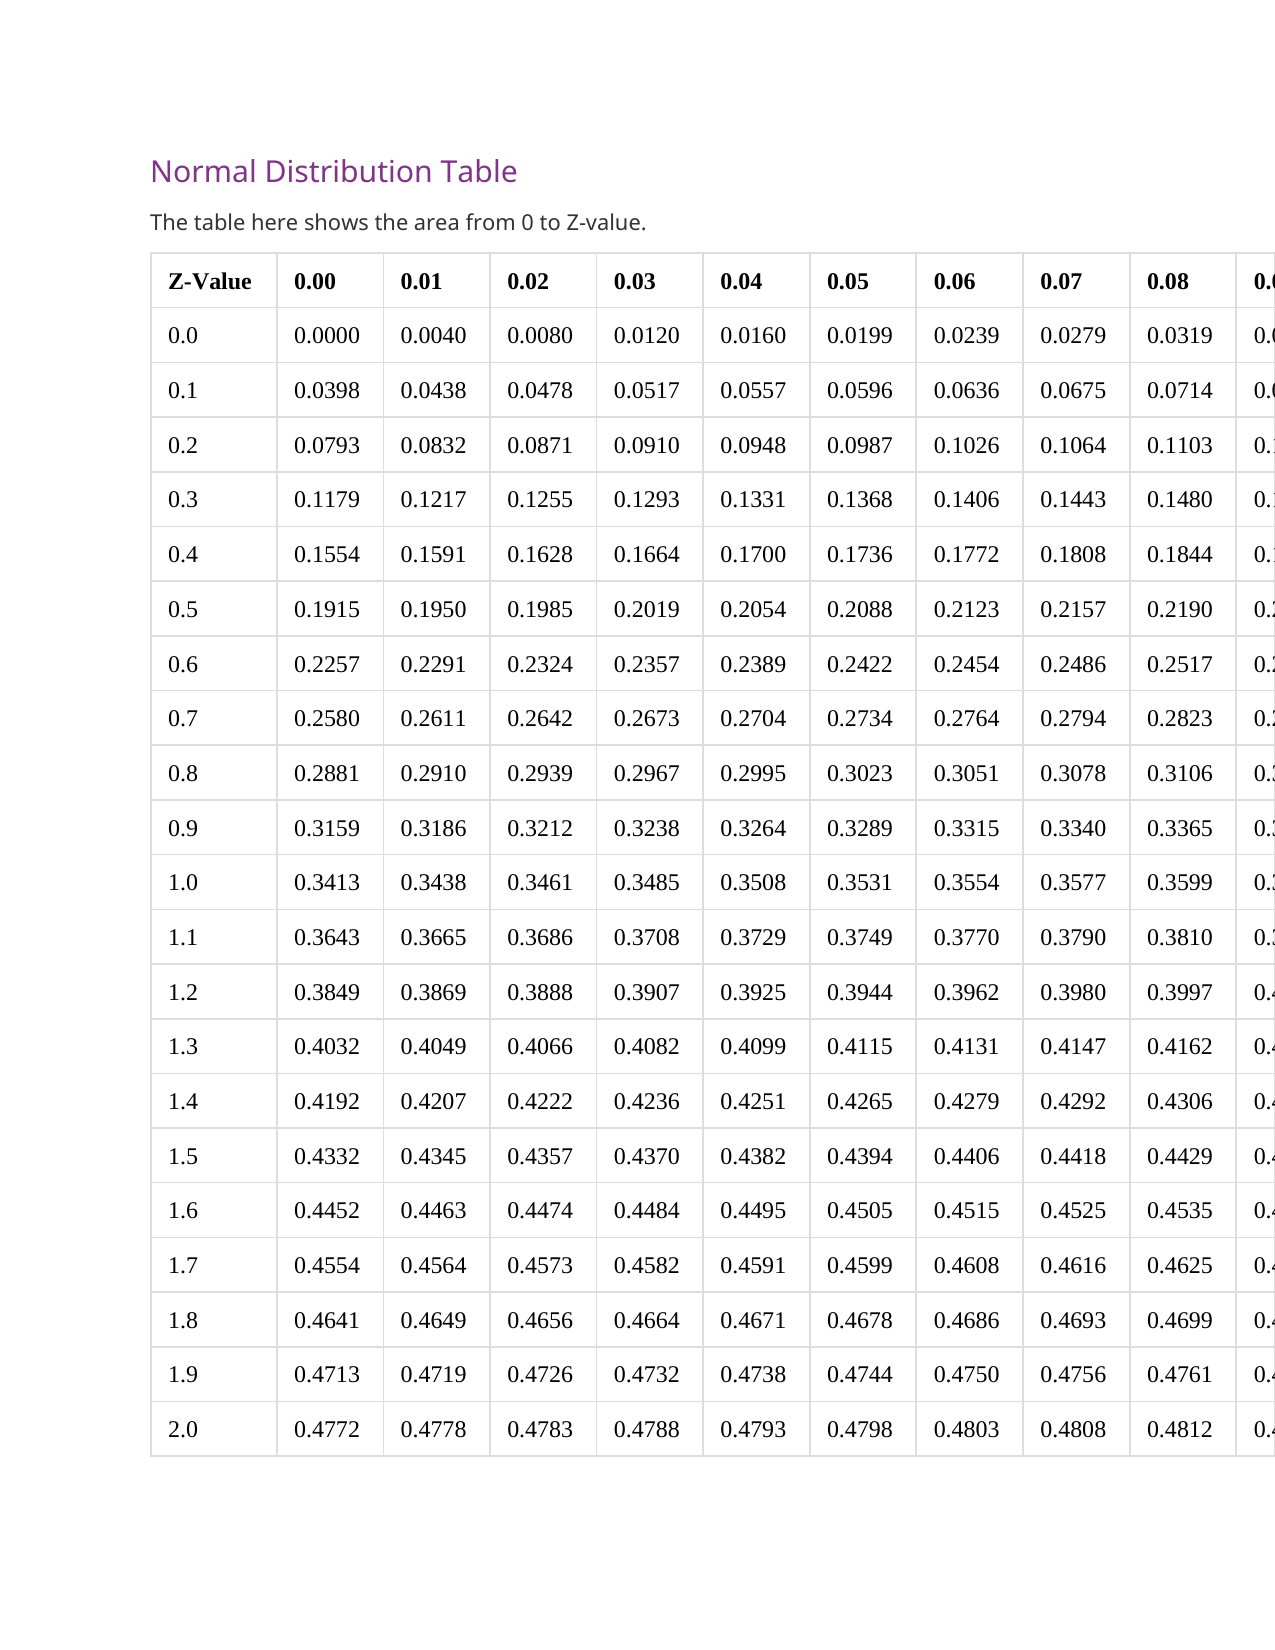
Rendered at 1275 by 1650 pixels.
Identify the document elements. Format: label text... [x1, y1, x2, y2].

table_cell 0.0987 [811, 418, 915, 471]
table_cell 0.0517 [597, 363, 702, 416]
table_cell 0.4082 [597, 1020, 702, 1072]
table_cell 0.1179 [278, 473, 383, 526]
table_cell 0.2019 [597, 582, 702, 635]
table_cell 0.3686 [491, 910, 596, 963]
table_cell 0.4641 [278, 1293, 383, 1346]
table_cell 0.4406 [917, 1129, 1022, 1182]
table_cell 2.0 [152, 1402, 276, 1455]
table_cell 0.4713 [278, 1348, 383, 1401]
table_cell 0.2224 [1237, 582, 1274, 635]
table_cell 0.4131 [917, 1020, 1022, 1072]
table_cell 0.3997 [1131, 965, 1235, 1018]
table_cell 0.4332 [278, 1129, 383, 1182]
table_cell 1.7 [152, 1238, 276, 1291]
table_cell 0.4394 [811, 1129, 915, 1182]
table_cell 0.1064 [1024, 418, 1129, 471]
table_cell 0.2123 [917, 582, 1022, 635]
table_cell 0.1443 [1024, 473, 1129, 526]
table_cell 0.2939 [491, 746, 596, 799]
table_cell 0.3888 [491, 965, 596, 1018]
table_cell 0.4177 [1237, 1020, 1274, 1072]
table_cell 0.4699 [1131, 1293, 1235, 1346]
table_cell 0.1808 [1024, 527, 1129, 580]
table_cell 0.3413 [278, 855, 383, 908]
table_cell 0.3925 [704, 965, 809, 1018]
table_header 0.02 [491, 254, 596, 307]
table_cell 0.2157 [1024, 582, 1129, 635]
table_cell 0.4608 [917, 1238, 1022, 1291]
table_cell 0.3729 [704, 910, 809, 963]
table_cell 0.3461 [491, 855, 596, 908]
table_cell 0.2881 [278, 746, 383, 799]
table_cell 0.6 [152, 637, 276, 690]
table_cell 0.2454 [917, 637, 1022, 690]
table_header Z-Value [152, 254, 276, 307]
table_cell 0.1293 [597, 473, 702, 526]
table_header 0.07 [1024, 254, 1129, 307]
table_header 0.04 [704, 254, 809, 307]
table_cell 0.4505 [811, 1183, 915, 1237]
table_cell 0.4772 [278, 1402, 383, 1455]
table_cell 1.3 [152, 1020, 276, 1072]
table_cell 0.4693 [1024, 1293, 1129, 1346]
table_cell 0.4319 [1237, 1074, 1274, 1127]
table_cell 0.3264 [704, 801, 809, 854]
table_cell 0.0596 [811, 363, 915, 416]
table_cell 0.3289 [811, 801, 915, 854]
table_cell 0.4236 [597, 1074, 702, 1127]
table_cell 0.1628 [491, 527, 596, 580]
table_cell 0.3159 [278, 801, 383, 854]
table_cell 0.4484 [597, 1183, 702, 1237]
table_cell 0.0636 [917, 363, 1022, 416]
table_cell 0.2642 [491, 691, 596, 744]
table_cell 0.1517 [1237, 473, 1274, 526]
table_cell 0.2764 [917, 691, 1022, 744]
table_cell 0.4207 [384, 1074, 489, 1127]
table_cell 1.1 [152, 910, 276, 963]
table_cell 0.2257 [278, 637, 383, 690]
table_cell 0.0478 [491, 363, 596, 416]
table_cell 0.4808 [1024, 1402, 1129, 1455]
table_cell 0.0832 [384, 418, 489, 471]
table_cell 0.3577 [1024, 855, 1129, 908]
table_cell 1.5 [152, 1129, 276, 1182]
table_cell 0.4564 [384, 1238, 489, 1291]
table_cell 0.3023 [811, 746, 915, 799]
table_cell 0.0199 [811, 308, 915, 362]
table_cell 0.4706 [1237, 1293, 1274, 1346]
table_cell 0.2967 [597, 746, 702, 799]
table_cell 0.0675 [1024, 363, 1129, 416]
table_cell 0.1331 [704, 473, 809, 526]
table_cell 0.4686 [917, 1293, 1022, 1346]
table_cell 0.3708 [597, 910, 702, 963]
table_cell 0.3051 [917, 746, 1022, 799]
table_cell 0.4495 [704, 1183, 809, 1237]
table_cell 0.2190 [1131, 582, 1235, 635]
table_cell 0.3980 [1024, 965, 1129, 1018]
table_cell 0.3830 [1237, 910, 1274, 963]
table_cell 0.4719 [384, 1348, 489, 1401]
table_cell 0.4744 [811, 1348, 915, 1401]
table_cell 1.6 [152, 1183, 276, 1237]
table_cell 0.4049 [384, 1020, 489, 1072]
table_cell 0.3078 [1024, 746, 1129, 799]
table_cell 0.4812 [1131, 1402, 1235, 1455]
table_header 0.00 [278, 254, 383, 307]
table_cell 0.0080 [491, 308, 596, 362]
table_cell 0.3238 [597, 801, 702, 854]
table_cell 0.4 [152, 527, 276, 580]
table_cell 0.4525 [1024, 1183, 1129, 1237]
table_cell 0.5 [152, 582, 276, 635]
table_cell 0.4474 [491, 1183, 596, 1237]
table_cell 0.0040 [384, 308, 489, 362]
text The table here shows the area from 0 to Z-value. [150, 207, 1125, 237]
table_cell 0.4554 [278, 1238, 383, 1291]
table_cell 0.4817 [1237, 1402, 1274, 1455]
table_cell 0.4778 [384, 1402, 489, 1455]
table_cell 0.4625 [1131, 1238, 1235, 1291]
table_cell 0.4162 [1131, 1020, 1235, 1072]
table_cell 0.4357 [491, 1129, 596, 1182]
table_cell 0.9 [152, 801, 276, 854]
table_cell 0.4452 [278, 1183, 383, 1237]
table_cell 0.1217 [384, 473, 489, 526]
table_cell 0.4345 [384, 1129, 489, 1182]
table_cell 0.4441 [1237, 1129, 1274, 1182]
table_cell 0.3749 [811, 910, 915, 963]
table_cell 0.4429 [1131, 1129, 1235, 1182]
table_cell 0.0714 [1131, 363, 1235, 416]
table_cell 1.4 [152, 1074, 276, 1127]
table_cell 0.3554 [917, 855, 1022, 908]
table_cell 0.3340 [1024, 801, 1129, 854]
table_cell 0.4750 [917, 1348, 1022, 1401]
table_cell 0.4788 [597, 1402, 702, 1455]
table_cell 0.0871 [491, 418, 596, 471]
table_header 0.06 [917, 254, 1022, 307]
table_cell 0.2422 [811, 637, 915, 690]
table_cell 0.4535 [1131, 1183, 1235, 1237]
table_cell 0.4633 [1237, 1238, 1274, 1291]
table_cell 0.4783 [491, 1402, 596, 1455]
table_cell 0.2852 [1237, 691, 1274, 744]
table_cell 0.3790 [1024, 910, 1129, 963]
table_cell 0.2734 [811, 691, 915, 744]
table_cell 0.0793 [278, 418, 383, 471]
table_cell 0.0557 [704, 363, 809, 416]
table_cell 0.4222 [491, 1074, 596, 1127]
table_cell 0.2611 [384, 691, 489, 744]
table_cell 0.1950 [384, 582, 489, 635]
table_cell 0.0 [152, 308, 276, 362]
table_cell 0.0239 [917, 308, 1022, 362]
table_cell 0.4418 [1024, 1129, 1129, 1182]
table_cell 0.1879 [1237, 527, 1274, 580]
table_cell 0.4015 [1237, 965, 1274, 1018]
table_cell 0.4756 [1024, 1348, 1129, 1401]
table_cell 0.2357 [597, 637, 702, 690]
table_cell 0.4192 [278, 1074, 383, 1127]
table_cell 0.4279 [917, 1074, 1022, 1127]
table_cell 0.4761 [1131, 1348, 1235, 1401]
table_cell 0.4591 [704, 1238, 809, 1291]
table_cell 0.3770 [917, 910, 1022, 963]
table_cell 0.2291 [384, 637, 489, 690]
table_cell 0.0160 [704, 308, 809, 362]
table_cell 0.4545 [1237, 1183, 1274, 1237]
table_cell 0.2995 [704, 746, 809, 799]
table_cell 0.0398 [278, 363, 383, 416]
table_cell 0.2486 [1024, 637, 1129, 690]
table_cell 0.3315 [917, 801, 1022, 854]
text Normal Distribution Table [150, 150, 1125, 191]
table_cell 0.4463 [384, 1183, 489, 1237]
table_cell 0.0753 [1237, 363, 1274, 416]
table_header 0.05 [811, 254, 915, 307]
table_cell 0.2823 [1131, 691, 1235, 744]
table_cell 0.1026 [917, 418, 1022, 471]
table_cell 0.3508 [704, 855, 809, 908]
table_cell 0.3 [152, 473, 276, 526]
table_cell 0.4515 [917, 1183, 1022, 1237]
table_cell 0.2580 [278, 691, 383, 744]
table_cell 0.0438 [384, 363, 489, 416]
table_cell 0.4767 [1237, 1348, 1274, 1401]
table_cell 0.1700 [704, 527, 809, 580]
table_cell 0.3849 [278, 965, 383, 1018]
table_cell 0.1255 [491, 473, 596, 526]
table_cell 0.2549 [1237, 637, 1274, 690]
table_cell 0.2673 [597, 691, 702, 744]
table_cell 0.4582 [597, 1238, 702, 1291]
table_cell 0.3599 [1131, 855, 1235, 908]
table_cell 0.2794 [1024, 691, 1129, 744]
table_cell 0.3365 [1131, 801, 1235, 854]
table_cell 1.2 [152, 965, 276, 1018]
table_cell 0.0910 [597, 418, 702, 471]
table_cell 0.4573 [491, 1238, 596, 1291]
table_cell 0.3186 [384, 801, 489, 854]
table_cell 0.3621 [1237, 855, 1274, 908]
table_header 0.08 [1131, 254, 1235, 307]
table_header 0.01 [384, 254, 489, 307]
table_cell 0.4738 [704, 1348, 809, 1401]
table_cell 0.4599 [811, 1238, 915, 1291]
table_cell 0.4066 [491, 1020, 596, 1072]
table_cell 0.3438 [384, 855, 489, 908]
table_cell 0.2324 [491, 637, 596, 690]
table_cell 0.1772 [917, 527, 1022, 580]
table_cell 0.1915 [278, 582, 383, 635]
table_cell 0.7 [152, 691, 276, 744]
table_cell 0.0359 [1237, 308, 1274, 362]
table_cell 0.4656 [491, 1293, 596, 1346]
table_cell 0.3665 [384, 910, 489, 963]
table_cell 0.4292 [1024, 1074, 1129, 1127]
table_cell 0.4793 [704, 1402, 809, 1455]
table_cell 0.8 [152, 746, 276, 799]
table_cell 0.4732 [597, 1348, 702, 1401]
table_cell 0.2 [152, 418, 276, 471]
table_cell 0.1664 [597, 527, 702, 580]
table_cell 0.1368 [811, 473, 915, 526]
table_cell 0.1844 [1131, 527, 1235, 580]
table_cell 0.0319 [1131, 308, 1235, 362]
table_cell 0.0000 [278, 308, 383, 362]
table_cell 0.1103 [1131, 418, 1235, 471]
table_cell 0.3944 [811, 965, 915, 1018]
table_cell 0.3643 [278, 910, 383, 963]
table_cell 0.2054 [704, 582, 809, 635]
table_cell 0.2389 [704, 637, 809, 690]
table_header 0.03 [597, 254, 702, 307]
table_cell 0.1480 [1131, 473, 1235, 526]
table_cell 0.4370 [597, 1129, 702, 1182]
table_cell 0.3962 [917, 965, 1022, 1018]
table_cell 0.1554 [278, 527, 383, 580]
table_cell 0.1591 [384, 527, 489, 580]
table_cell 0.4099 [704, 1020, 809, 1072]
table_cell 0.4649 [384, 1293, 489, 1346]
table_cell 0.1736 [811, 527, 915, 580]
table_cell 0.1406 [917, 473, 1022, 526]
table_cell 0.4382 [704, 1129, 809, 1182]
table_cell 0.3133 [1237, 746, 1274, 799]
table_cell 0.1985 [491, 582, 596, 635]
table_cell 0.2910 [384, 746, 489, 799]
table_cell 0.4147 [1024, 1020, 1129, 1072]
table_cell 0.4664 [597, 1293, 702, 1346]
table_cell 0.4251 [704, 1074, 809, 1127]
table_header 0.09 [1237, 254, 1274, 307]
table_cell 0.3106 [1131, 746, 1235, 799]
table_cell 0.3531 [811, 855, 915, 908]
table_cell 1.9 [152, 1348, 276, 1401]
table_cell 0.1 [152, 363, 276, 416]
table_cell 0.1141 [1237, 418, 1274, 471]
table_cell 0.0948 [704, 418, 809, 471]
table_cell 0.3869 [384, 965, 489, 1018]
table_cell 0.4265 [811, 1074, 915, 1127]
table_cell 0.4032 [278, 1020, 383, 1072]
table_cell 0.3212 [491, 801, 596, 854]
table_cell 0.3389 [1237, 801, 1274, 854]
table_cell 0.4306 [1131, 1074, 1235, 1127]
table_cell 0.2517 [1131, 637, 1235, 690]
table_cell 0.4726 [491, 1348, 596, 1401]
table_cell 1.0 [152, 855, 276, 908]
table_cell 0.2088 [811, 582, 915, 635]
table_cell 0.0279 [1024, 308, 1129, 362]
table_cell 0.4616 [1024, 1238, 1129, 1291]
table_cell 0.3810 [1131, 910, 1235, 963]
table_cell 0.4798 [811, 1402, 915, 1455]
table_cell 1.8 [152, 1293, 276, 1346]
table_cell 0.4803 [917, 1402, 1022, 1455]
table_cell 0.4678 [811, 1293, 915, 1346]
table_cell 0.2704 [704, 691, 809, 744]
table_cell 0.3907 [597, 965, 702, 1018]
table_cell 0.3485 [597, 855, 702, 908]
table_cell 0.0120 [597, 308, 702, 362]
table_cell 0.4115 [811, 1020, 915, 1072]
table_cell 0.4671 [704, 1293, 809, 1346]
